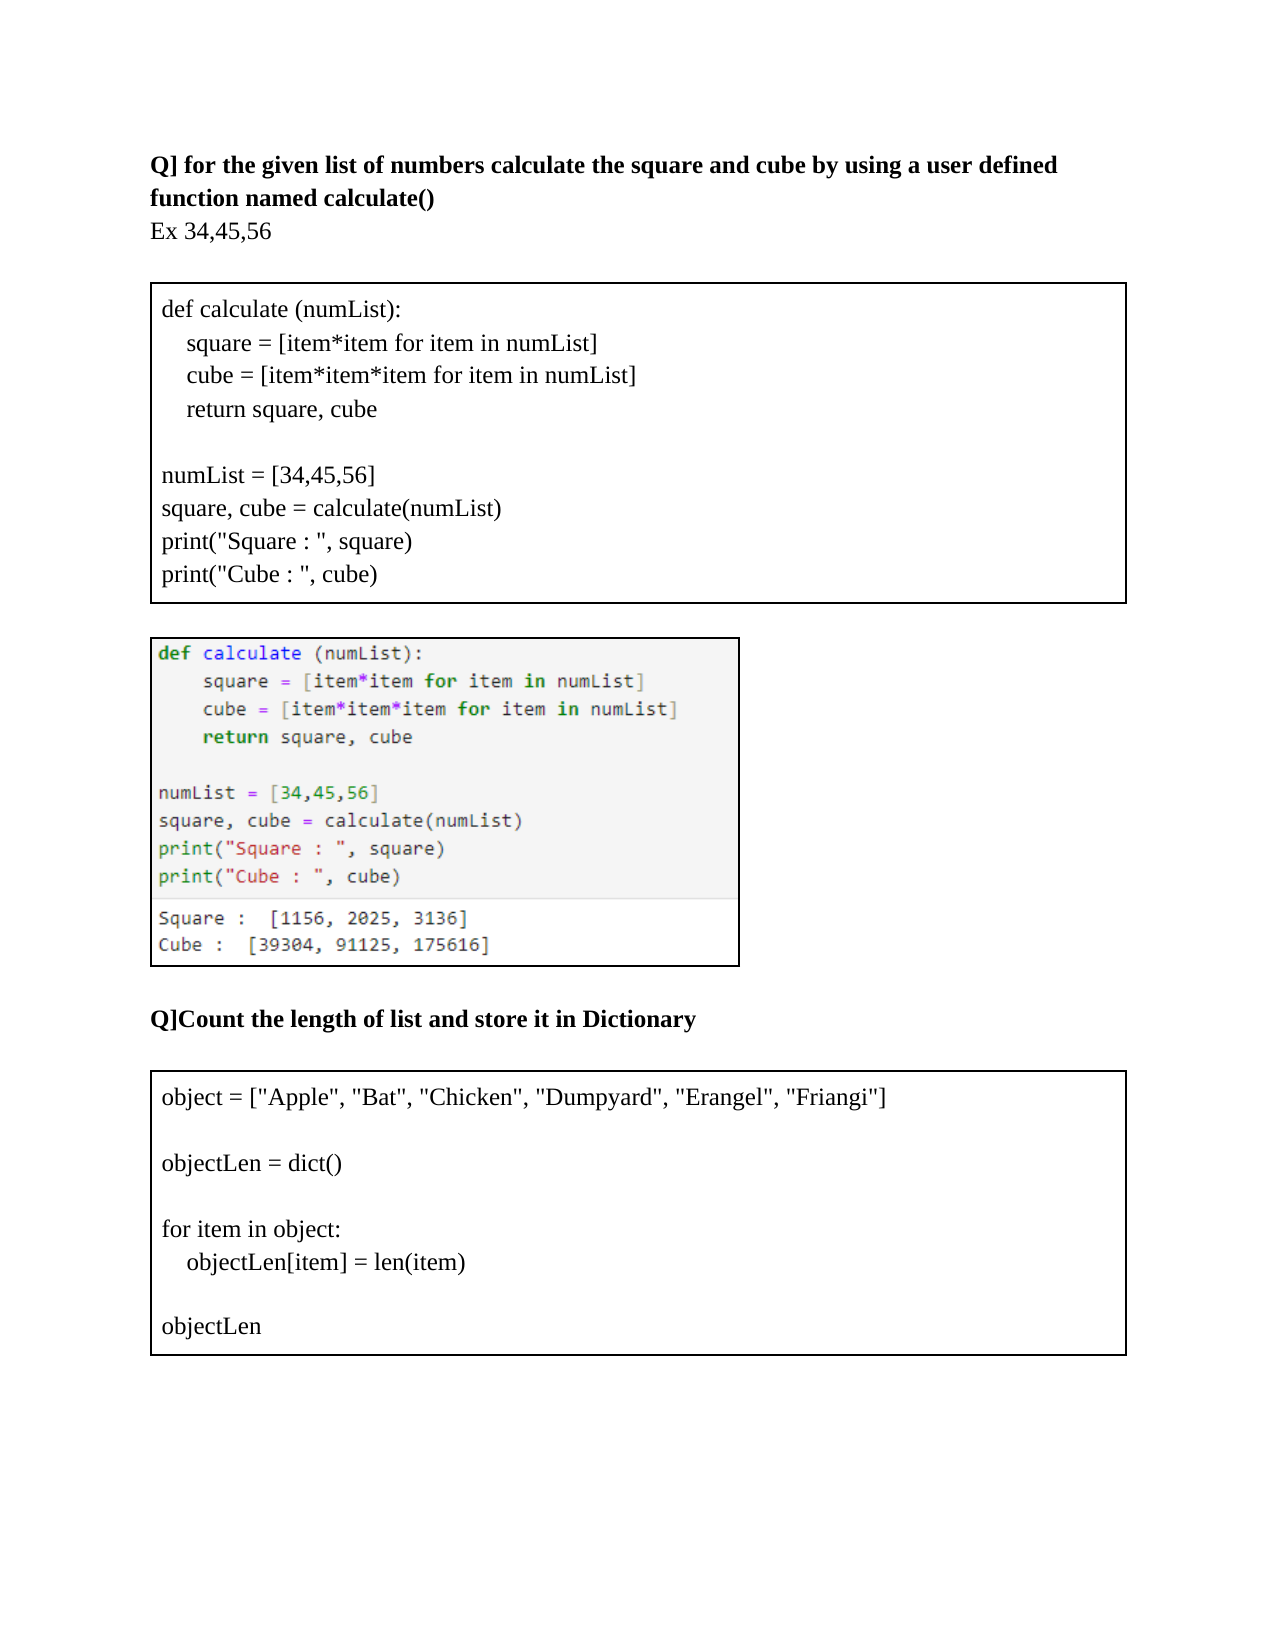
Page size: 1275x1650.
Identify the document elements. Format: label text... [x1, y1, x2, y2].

text Q]Count the length of list and store it in Dictionary [150, 1004, 1125, 1033]
text Q] for the given list of numbers calculate the square and cube by using a user defined function named calculate() [150, 150, 1125, 212]
picture [152, 639, 738, 965]
table_header def calculate (numList): square = [item*item for item in numList] cube = [item*item*item for item in numList] return square, cube numList = [34,45,56] square, cube = calculate(numList) print("Square : ", square) print("Cube : ", cube) [152, 284, 1125, 602]
table_header object = ["Apple", "Bat", "Chicken", "Dumpyard", "Erangel", "Friangi"] objectLen = dict() for item in object: objectLen[item] = len(item) objectLen [152, 1072, 1125, 1354]
text Ex 34,45,56 [150, 216, 1125, 245]
